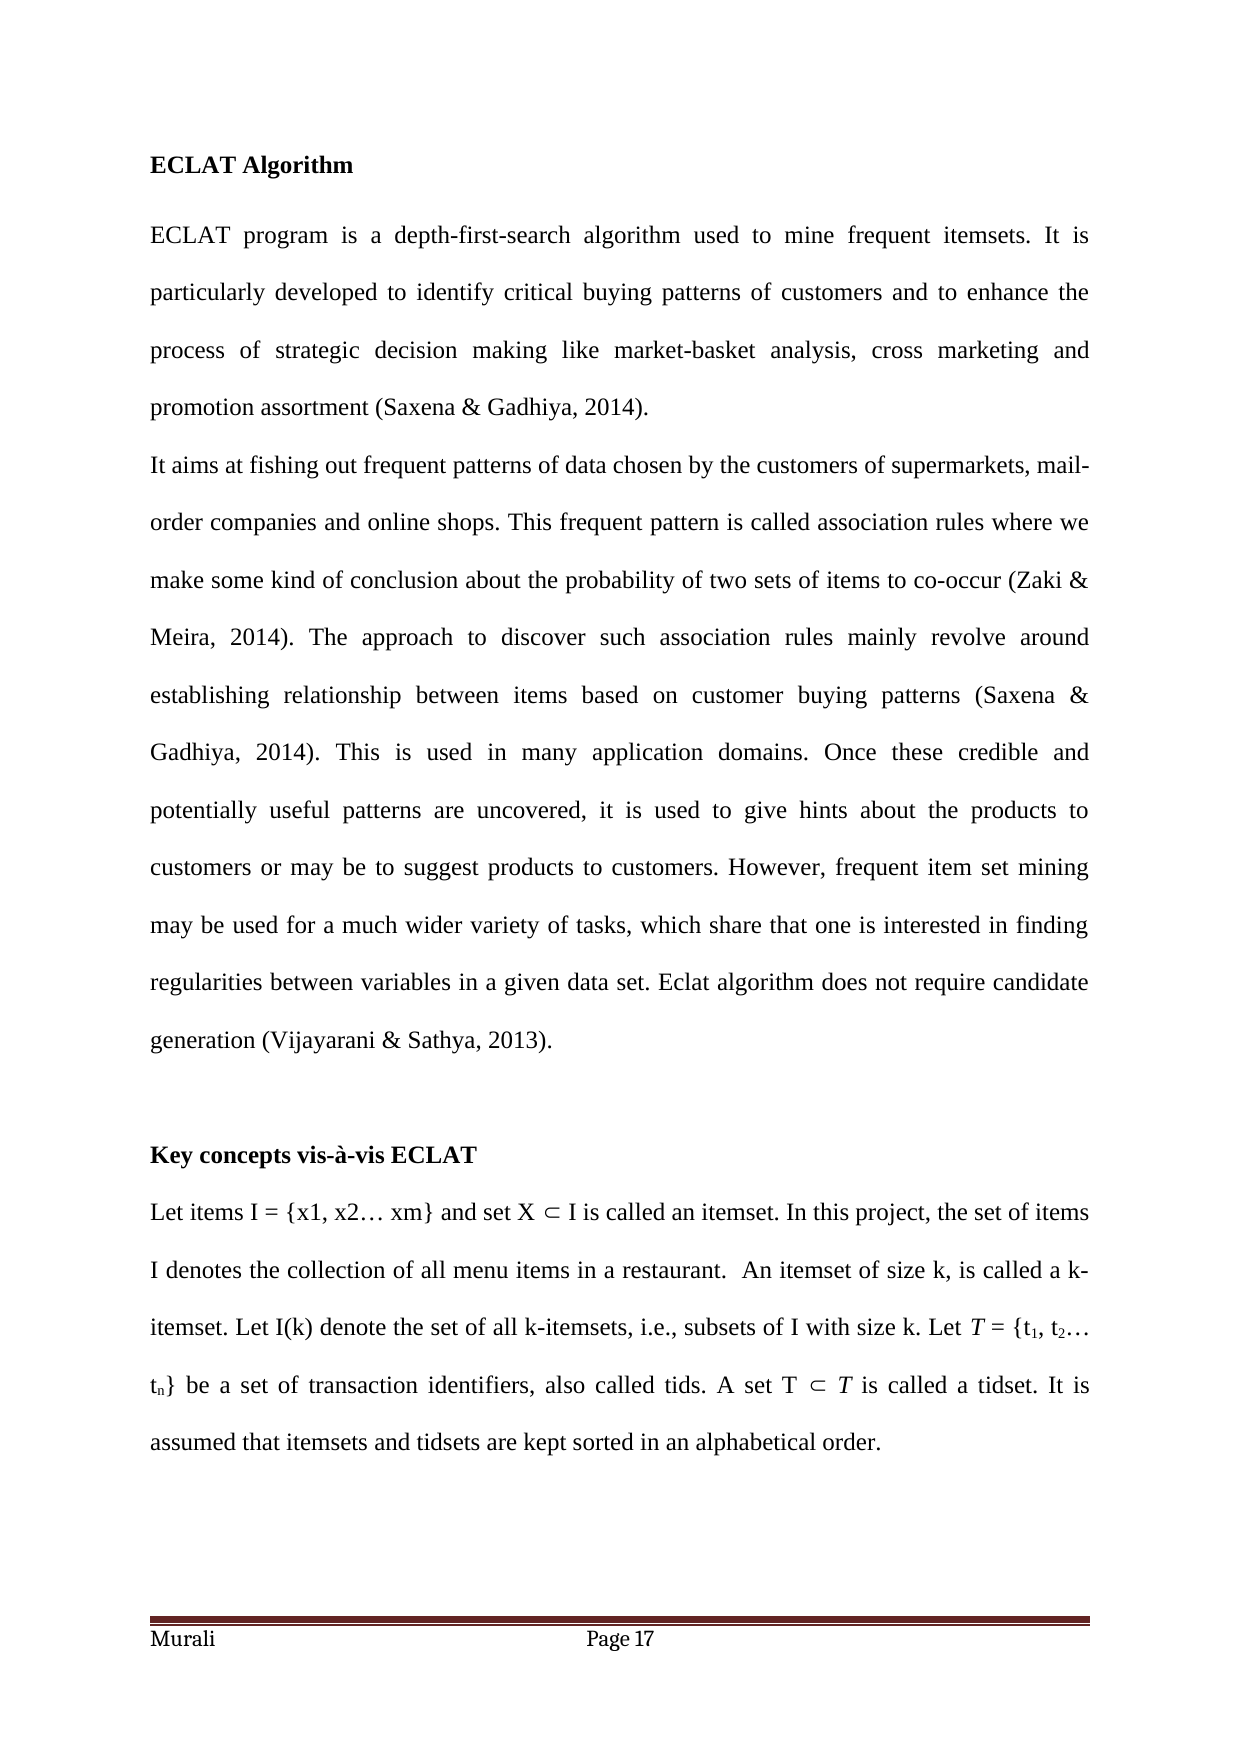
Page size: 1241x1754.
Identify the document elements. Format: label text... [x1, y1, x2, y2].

list ECLAT program is a depth-first-search algorithm used to mine frequent itemsets. It is particularly developed to identify critical buying patterns of customers and to enhance the process of strategic decision making like market-basket analysis, cross marketing and promotion assortment (Saxena & Gadhiya, 2014). [150, 220, 1090, 421]
text ECLAT Algorithm [150, 150, 1090, 179]
list It aims at fishing out frequent patterns of data chosen by the customers of supermarkets, mail-order companies and online shops. This frequent pattern is called association rules where we make some kind of conclusion about the probability of two sets of items to co-occur (Zaki & Meira, 2014). The approach to discover such association rules mainly revolve around establishing relationship between items based on customer buying patterns (Saxena & Gadhiya, 2014). This is used in many application domains. Once these credible and potentially useful patterns are uncovered, it is used to give hints about the products to customers or may be to suggest products to customers. However, frequent item set mining may be used for a much wider variety of tasks, which share that one is interested in finding regularities between variables in a given data set. Eclat algorithm does not require candidate generation (Vijayarani & Sathya, 2013). [150, 450, 1090, 1054]
list Let items I = {x1, x2… xm} and set X I is called an itemset. In this project, the set of items I denotes the collection of all menu items in a restaurant. An itemset of size k, is called a k-itemset. Let I(k) denote the set of all k-itemsets, i.e., subsets of I with size k. Let T = {t1, t2… tn} be a set of transaction identifiers, also called tids. A set T T is called a tidset. It is assumed that itemsets and tidsets are kept sorted in an alphabetical order. [150, 1197, 1090, 1456]
list Key concepts vis-à-vis ECLAT [150, 1140, 1090, 1169]
